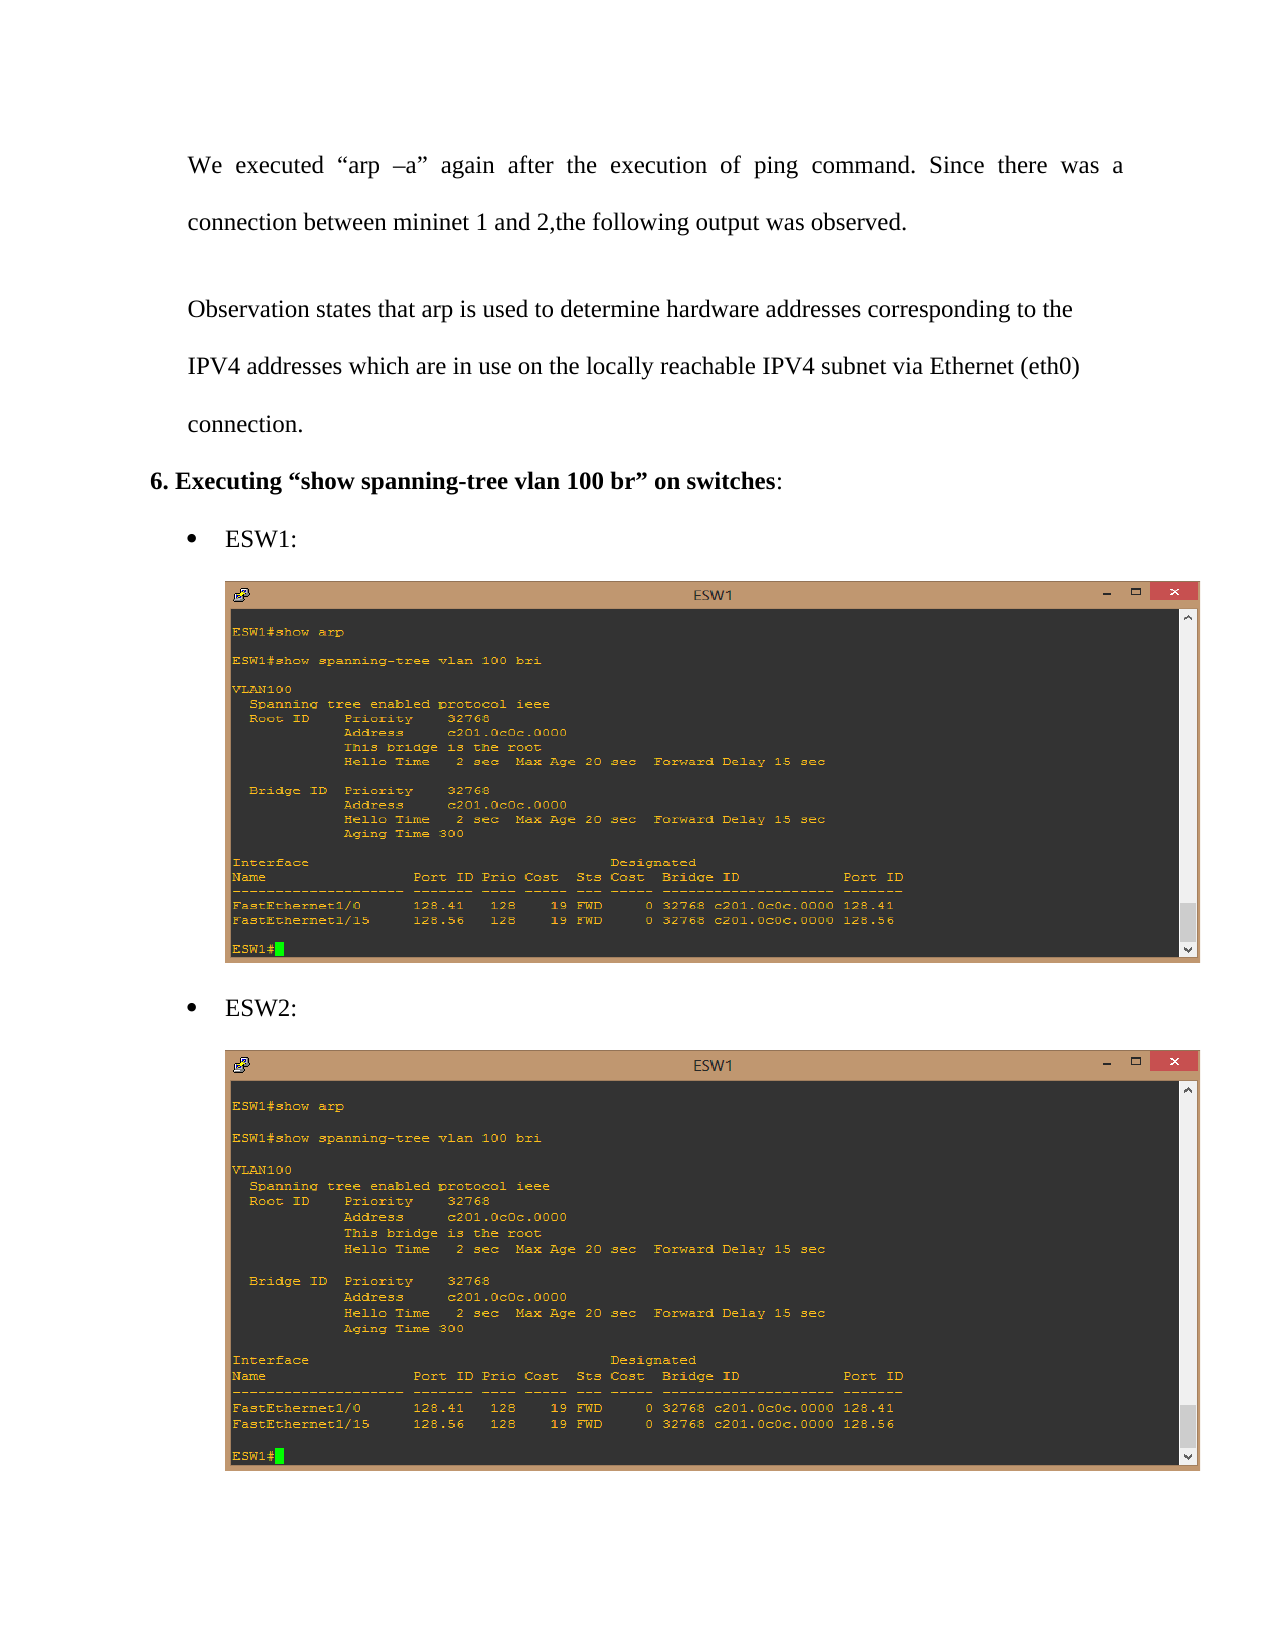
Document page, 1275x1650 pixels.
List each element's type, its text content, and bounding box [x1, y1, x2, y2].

text Observation states that arp is used to determine hardware addresses corresponding to the IPV4 addresses which are in use on the locally reachable IPV4 subnet via Ethernet (eth0) connection. [187, 294, 1125, 437]
list ESW2: [187, 993, 1125, 1022]
text We executed “arp –a” again after the execution of ping command. Since there was a connection between mininet 1 and 2,the following output was observed. [187, 150, 1125, 236]
picture [225, 1050, 1200, 1471]
picture [225, 581, 1200, 963]
list ESW1: [187, 524, 1125, 552]
text 6. Executing “show spanning-tree vlan 100 br” on switches: [150, 466, 1125, 495]
